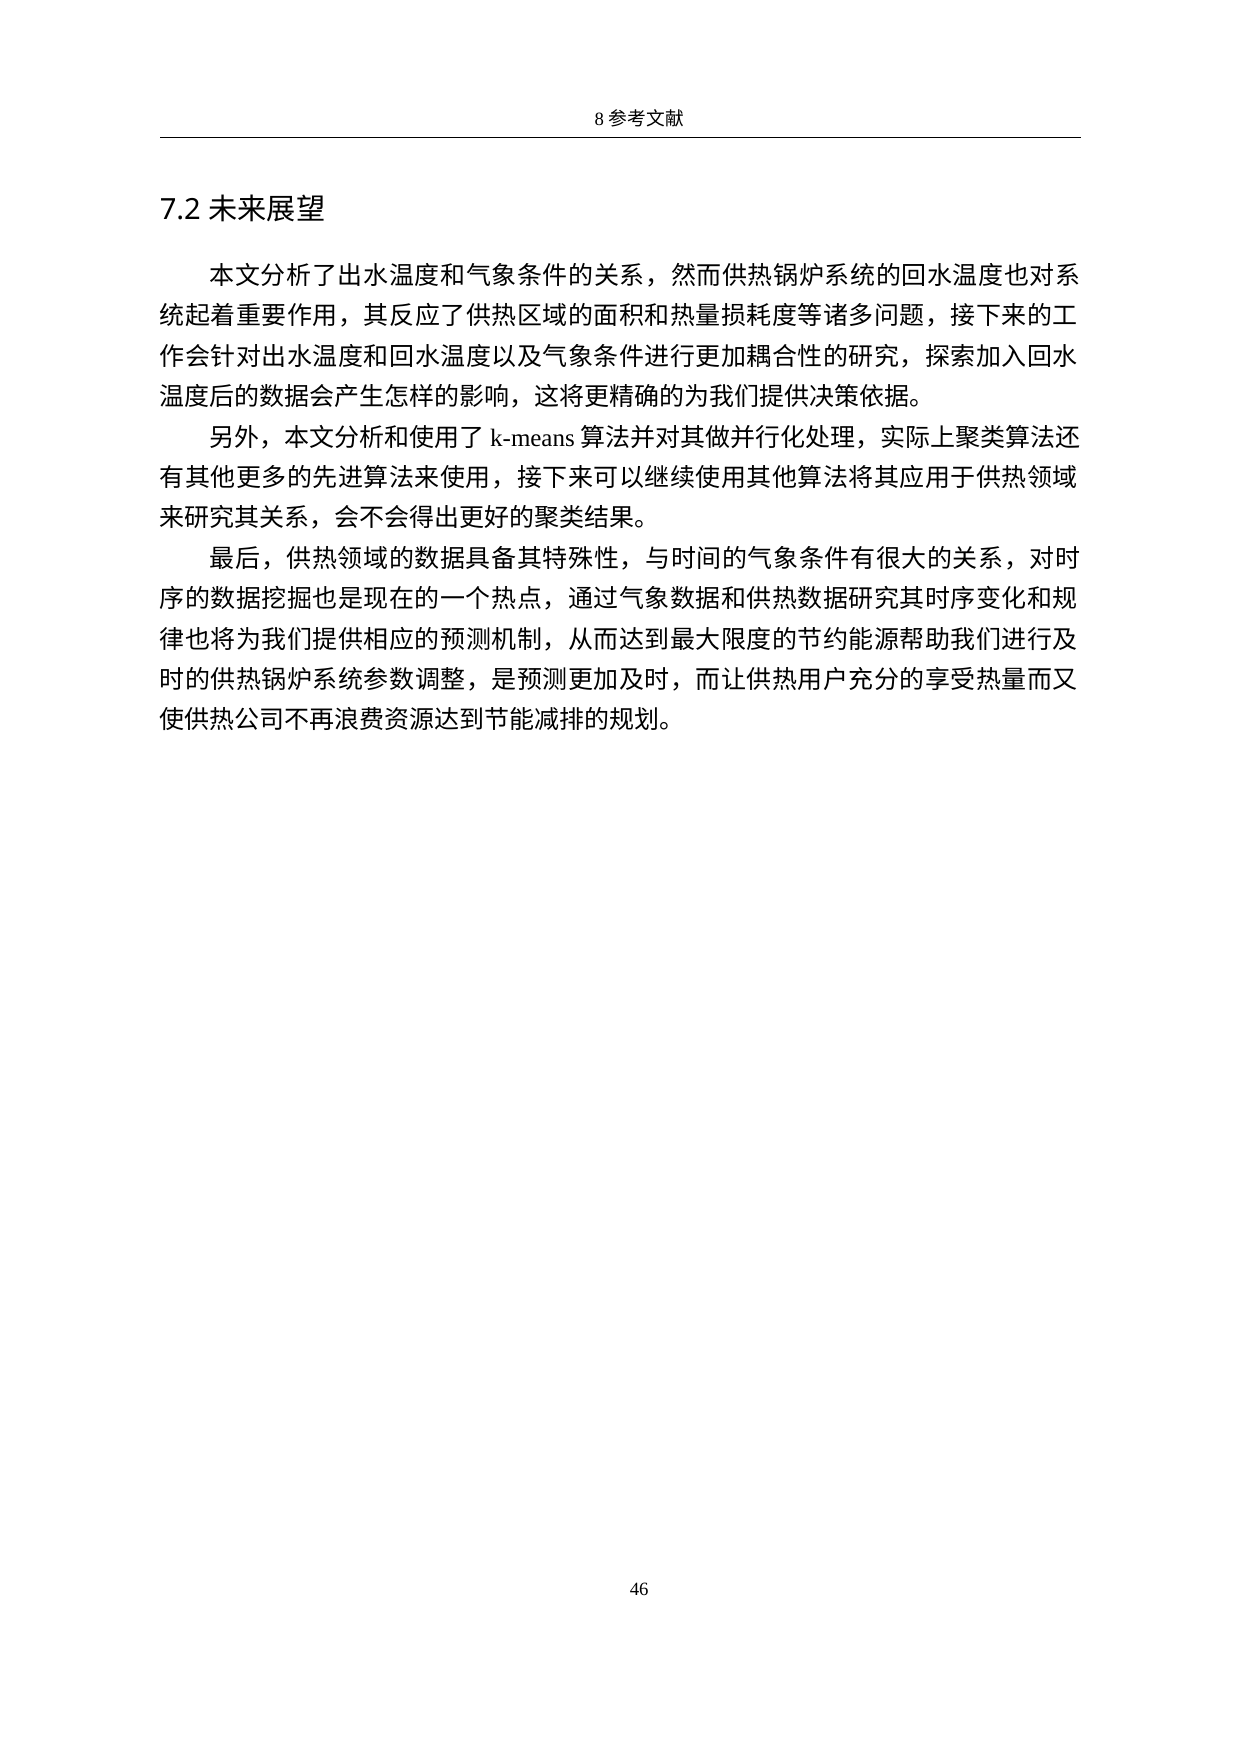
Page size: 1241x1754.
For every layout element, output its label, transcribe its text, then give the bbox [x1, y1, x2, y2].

subtitle 7.2 未来展望 [159, 166, 1081, 247]
text 最后，供热领域的数据具备其特殊性，与时间的气象条件有很大的关系，对时序的数据挖掘也是现在的一个热点，通过气象数据和供热数据研究其时序变化和规律也将为我们提供相应的预测机制，从而达到最大限度的节约能源帮助我们进行及时的供热锅炉系统参数调整，是预测更加及时，而让供热用户充分的享受热量而又使供热公司不再浪费资源达到节能减排的规划。 [159, 536, 1081, 738]
text 本文分析了出水温度和气象条件的关系，然而供热锅炉系统的回水温度也对系统起着重要作用，其反应了供热区域的面积和热量损耗度等诸多问题，接下来的工作会针对出水温度和回水温度以及气象条件进行更加耦合性的研究，探索加入回水温度后的数据会产生怎样的影响，这将更精确的为我们提供决策依据。 [159, 253, 1081, 415]
text 另外，本文分析和使用了k-means算法并对其做并行化处理，实际上聚类算法还有其他更多的先进算法来使用，接下来可以继续使用其他算法将其应用于供热领域来研究其关系，会不会得出更好的聚类结果。 [159, 415, 1081, 536]
